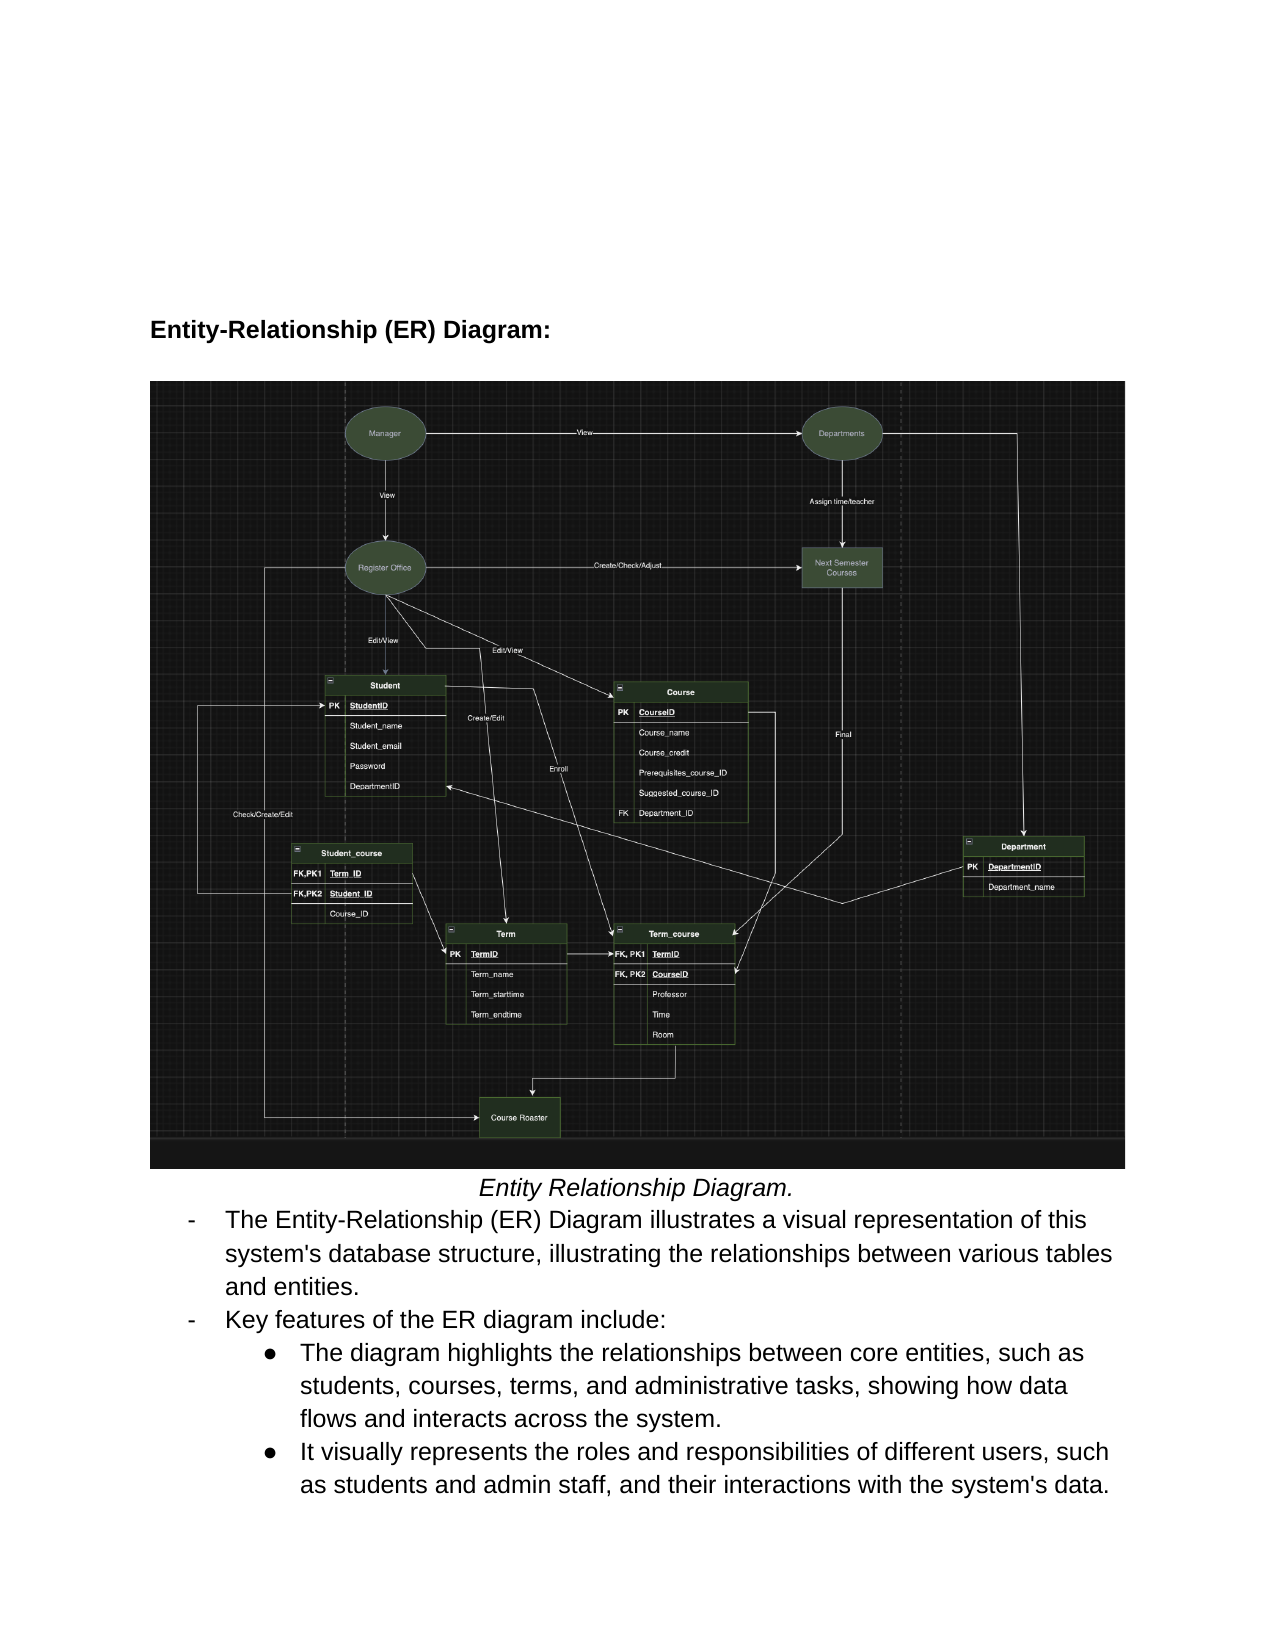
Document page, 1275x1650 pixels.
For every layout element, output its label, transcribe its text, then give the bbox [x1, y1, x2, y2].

list The diagram highlights the relationships between core entities, such as students, courses, terms, and administrative tasks, showing how data flows and interacts across the system. [262, 1338, 1125, 1432]
picture [150, 381, 1125, 1169]
text Entity-Relationship (ER) Diagram: [150, 315, 1125, 344]
list It visually represents the roles and responsibilities of different users, such as students and admin staff, and their interactions with the system's data. [262, 1437, 1125, 1498]
text Entity Relationship Diagram. [150, 1172, 1125, 1201]
list Key features of the ER diagram include: [187, 1304, 1125, 1333]
list The Entity-Relationship (ER) Diagram illustrates a visual representation of this system's database structure, illustrating the relationships between various tables and entities. [187, 1206, 1125, 1300]
